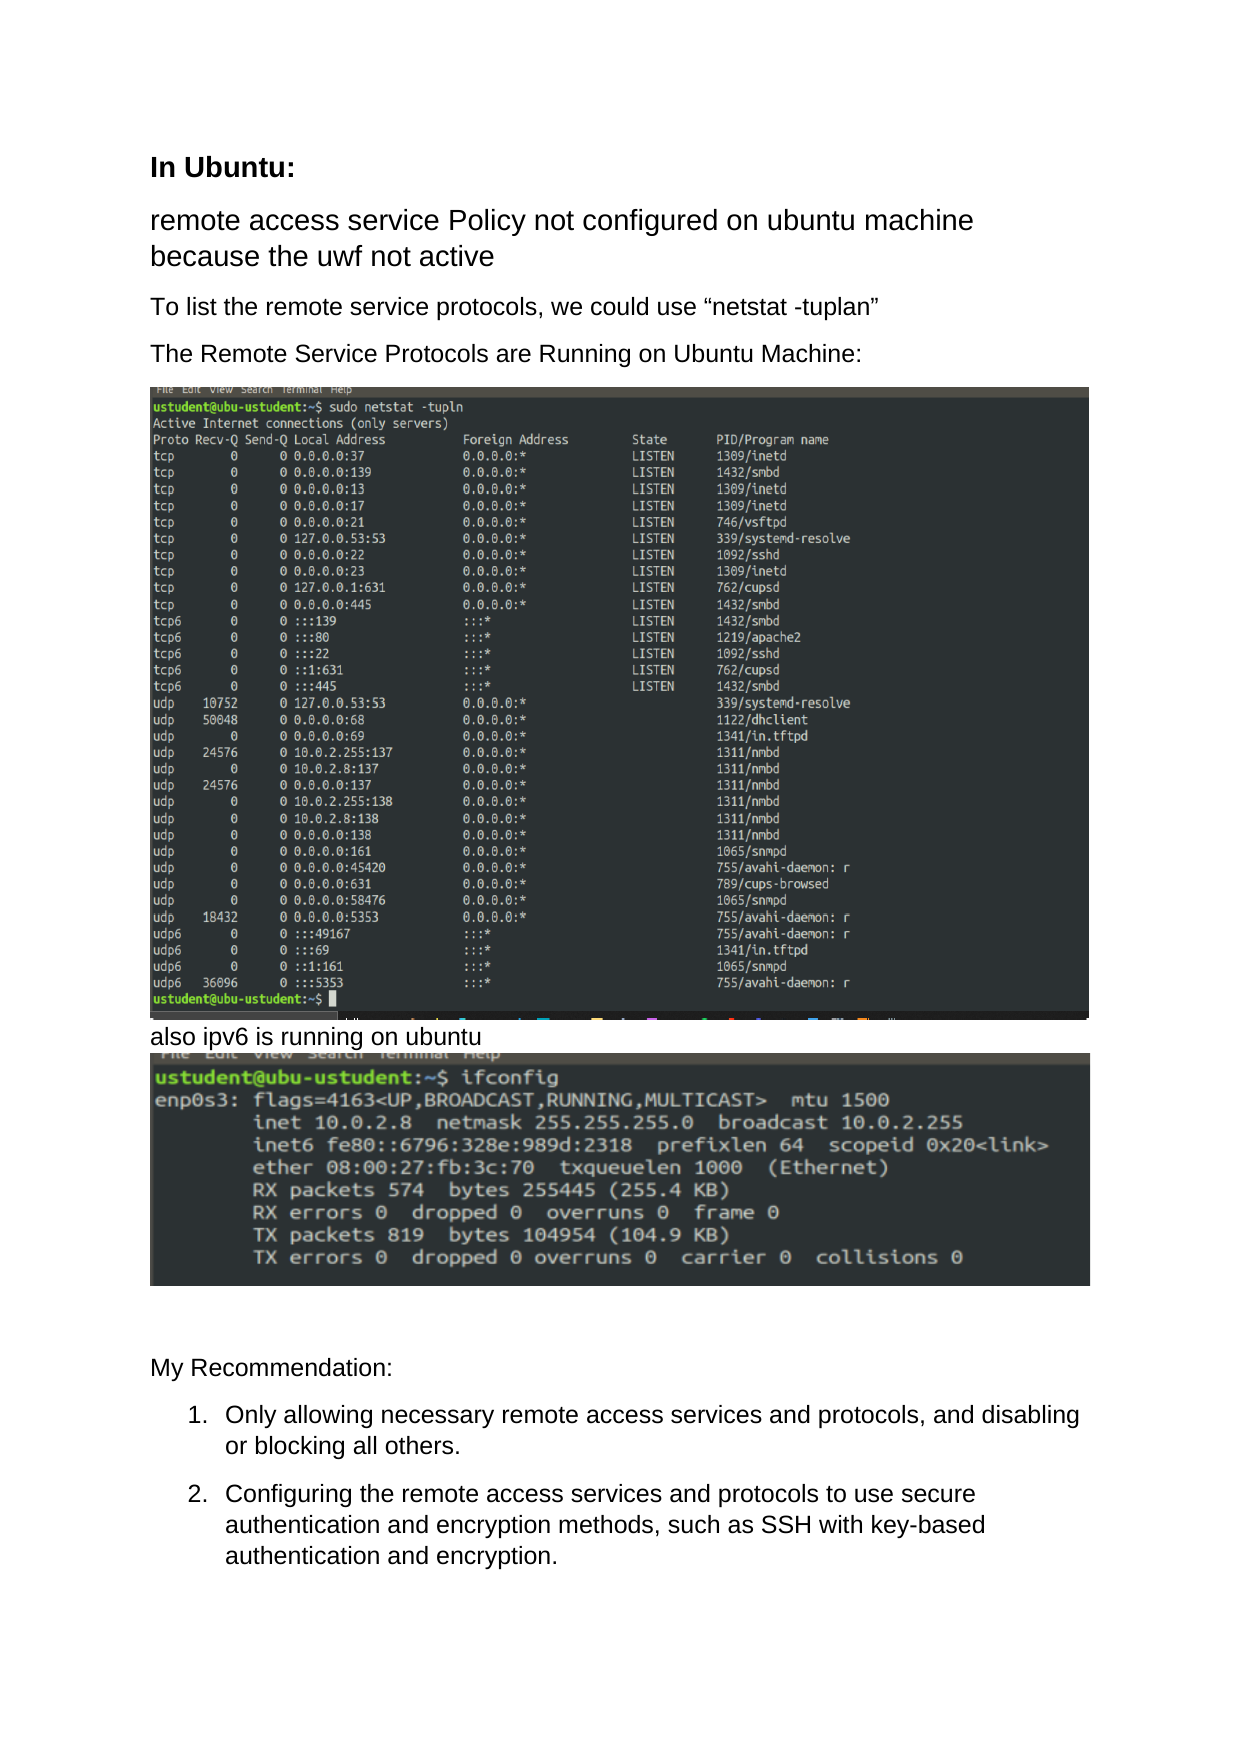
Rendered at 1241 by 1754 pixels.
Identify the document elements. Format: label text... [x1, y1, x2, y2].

list Configuring the remote access services and protocols to use secure authentication and encryption methods, such as SSH with key-based authentication and encryption. [187, 1479, 1090, 1570]
picture [150, 387, 1089, 1020]
picture [150, 1053, 1091, 1286]
text To list the remote service protocols, we could use “netstat -tuplan” [150, 292, 1090, 321]
text In Ubuntu: [150, 150, 1090, 183]
text The Remote Service Protocols are Running on Ubuntu Machine: [150, 339, 1090, 368]
text My Recommendation: [150, 1352, 1090, 1381]
text remote access service Policy not configured on ubuntu machine because the uwf not active [150, 203, 1090, 272]
list Only allowing necessary remote access services and protocols, and disabling or blocking all others. [187, 1400, 1090, 1460]
